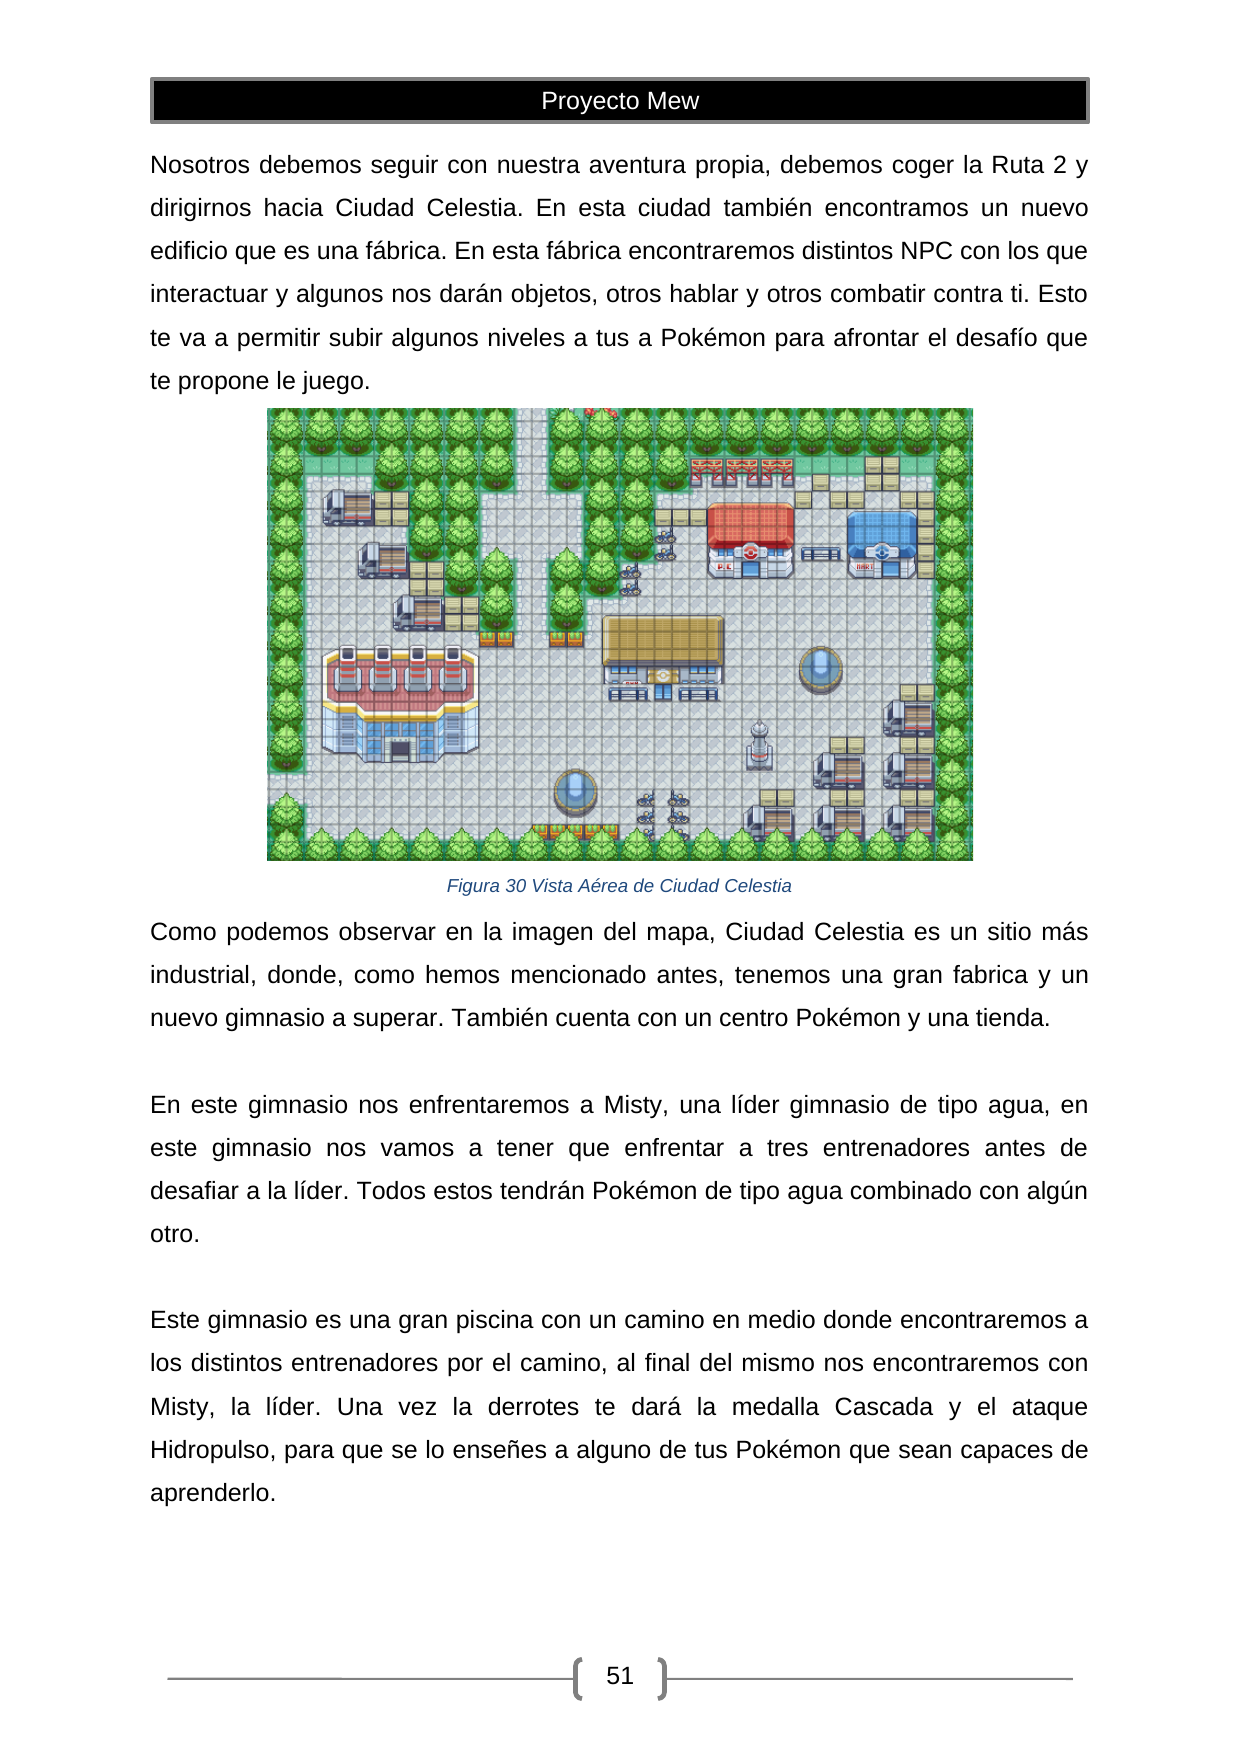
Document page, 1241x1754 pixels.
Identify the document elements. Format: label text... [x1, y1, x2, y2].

text Nosotros debemos seguir con nuestra aventura propia, debemos coger la Ruta 2 y dirigirnos hacia Ciudad Celestia. En esta ciudad también encontramos un nuevo edificio que es una fábrica. En esta fábrica encontraremos distintos NPC con los que interactuar y algunos nos darán objetos, otros hablar y otros combatir contra ti. Esto te va a permitir subir algunos niveles a tus a Pokémon para afrontar el desafío que te propone le juego. [150, 150, 1090, 394]
picture [267, 408, 974, 861]
text Como podemos observar en la imagen del mapa, Ciudad Celestia es un sitio más industrial, donde, como hemos mencionado antes, tenemos una gran fabrica y un nuevo gimnasio a superar. También cuenta con un centro Pokémon y una tienda. [150, 917, 1090, 1032]
text En este gimnasio nos enfrentaremos a Misty, una líder gimnasio de tipo agua, en este gimnasio nos vamos a tener que enfrentar a tres entrenadores antes de desafiar a la líder. Todos estos tendrán Pokémon de tipo agua combinado con algún otro. [150, 1089, 1090, 1248]
text Este gimnasio es una gran piscina con un camino en medio donde encontraremos a los distintos entrenadores por el camino, al final del mismo nos encontraremos con Misty, la líder. Una vez la derrotes te dará la medalla Cascada y el ataque Hidropulso, para que se lo enseñes a alguno de tus Pokémon que sean capaces de aprenderlo. [150, 1305, 1090, 1506]
